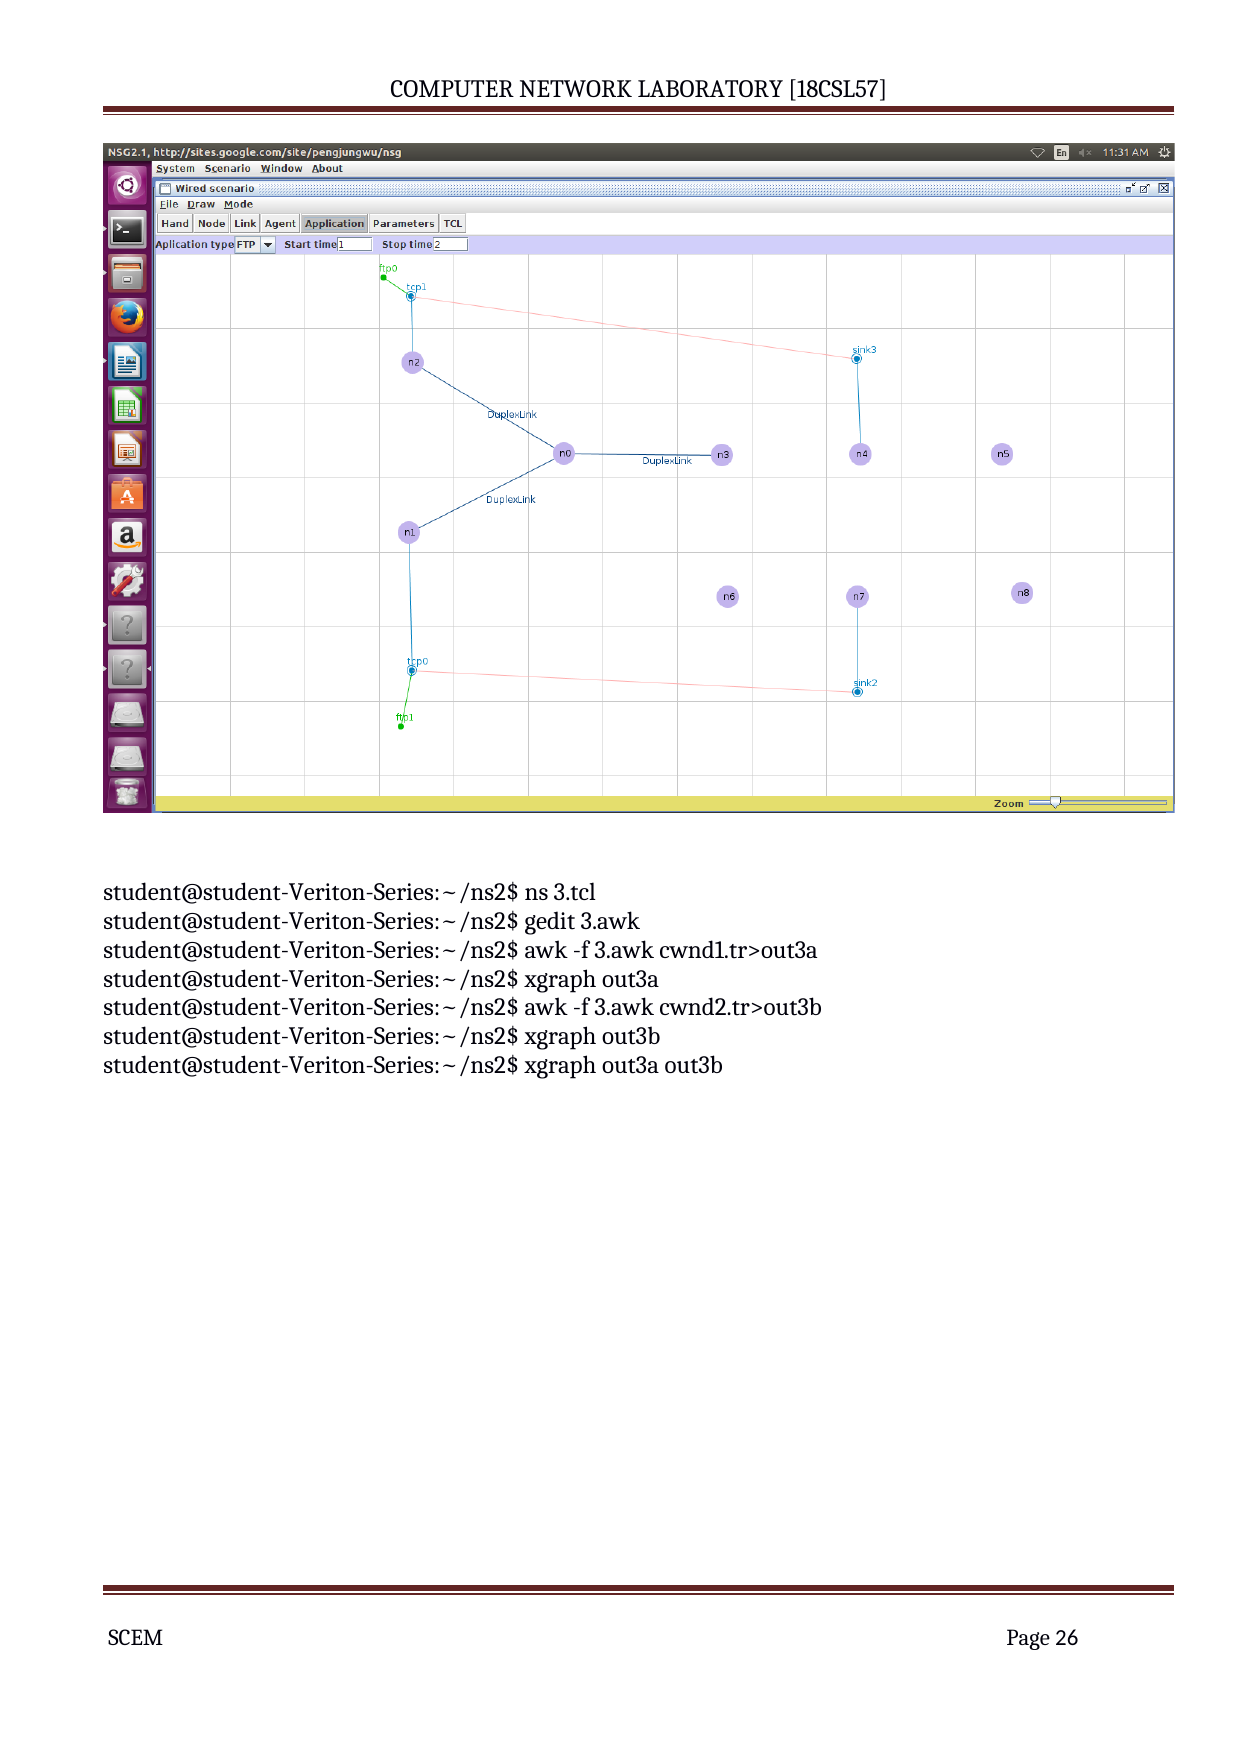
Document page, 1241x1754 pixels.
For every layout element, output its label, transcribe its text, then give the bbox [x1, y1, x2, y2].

text student@student-Veriton-Series:~/ns2$ gedit 3.awk [103, 907, 1174, 936]
text student@student-Veriton-Series:~/ns2$ xgraph out3a out3b [103, 1051, 1174, 1079]
text student@student-Veriton-Series:~/ns2$ ns 3.tcl [103, 878, 1174, 907]
text student@student-Veriton-Series:~/ns2$ xgraph out3a [103, 964, 1174, 993]
text student@student-Veriton-Series:~/ns2$ awk -f 3.awk cwnd2.tr>out3b [103, 993, 1174, 1022]
text student@student-Veriton-Series:~/ns2$ awk -f 3.awk cwnd1.tr>out3a [103, 936, 1174, 964]
text student@student-Veriton-Series:~/ns2$ xgraph out3b [103, 1022, 1174, 1051]
